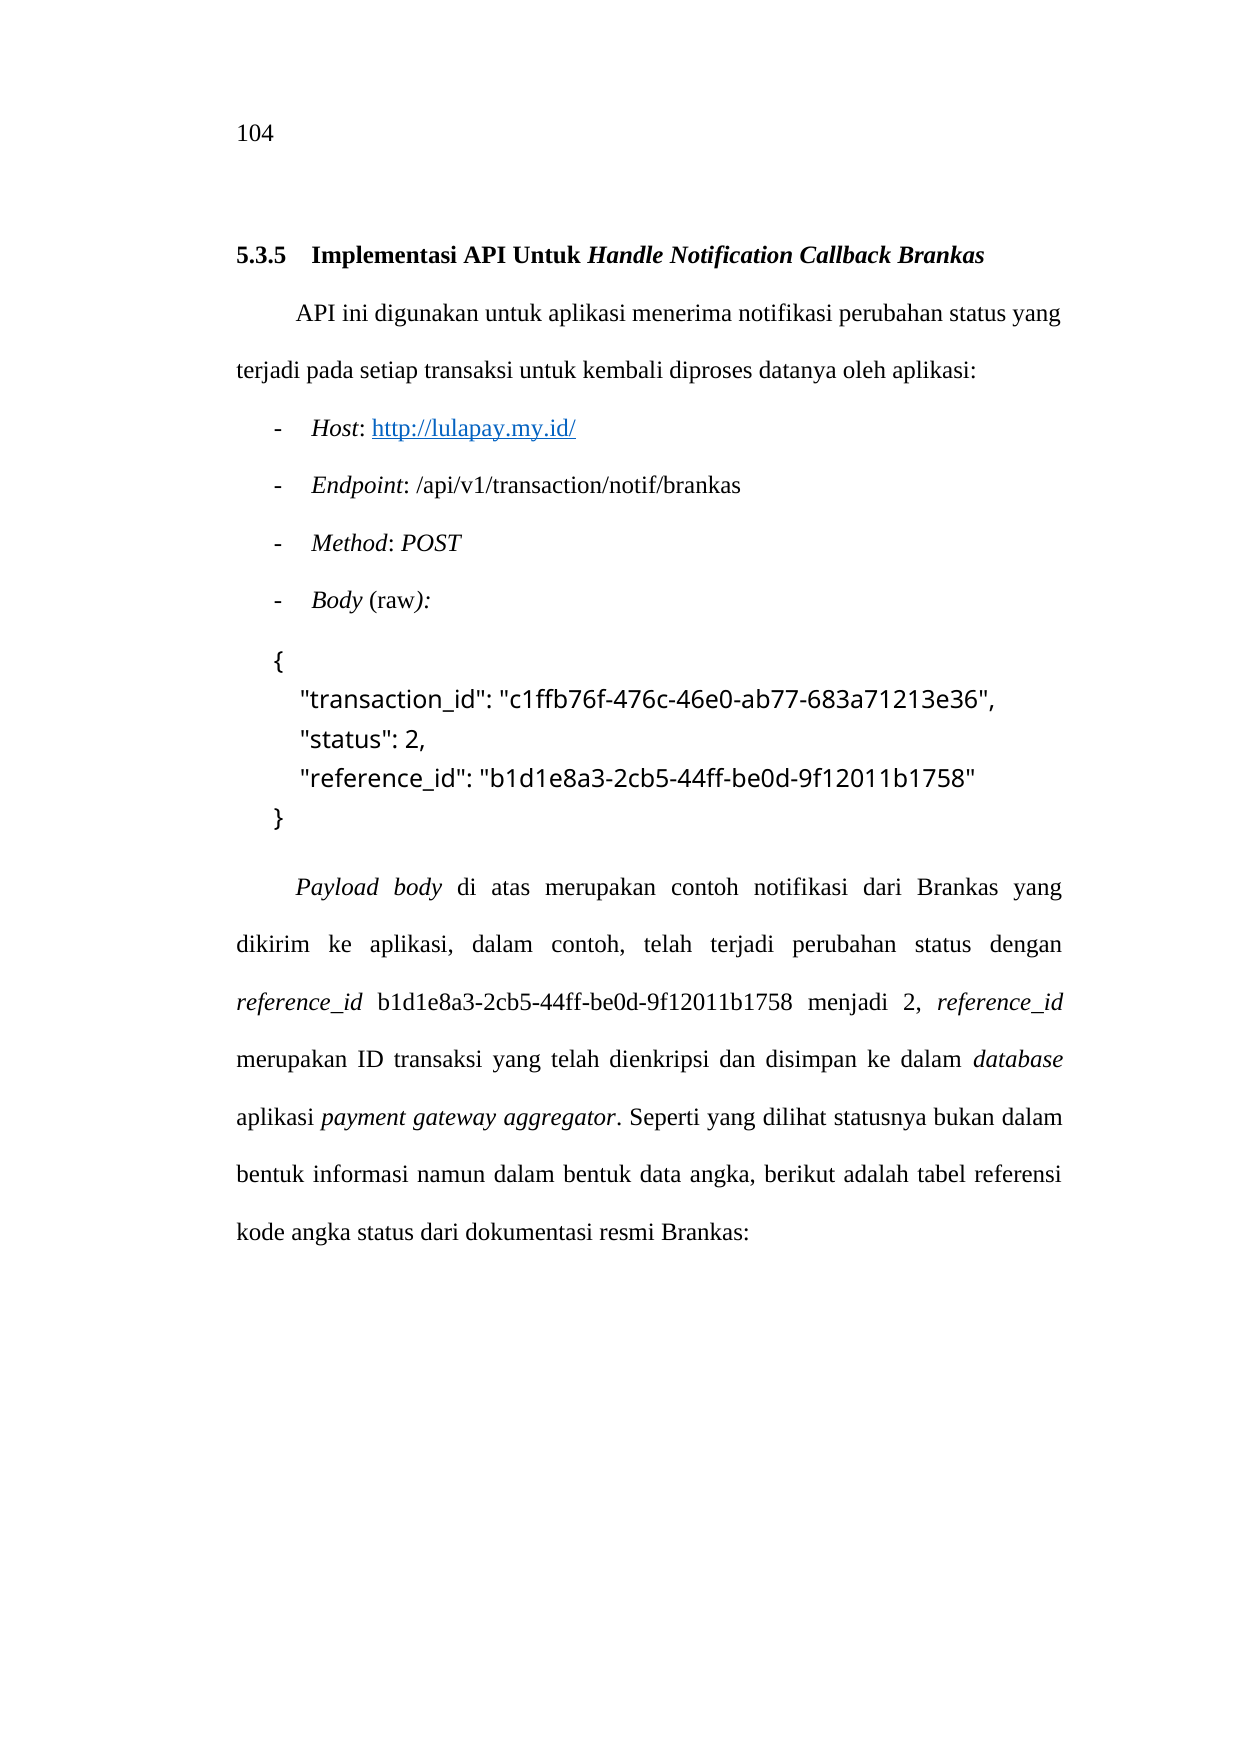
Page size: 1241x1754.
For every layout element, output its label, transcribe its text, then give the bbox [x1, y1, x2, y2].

text "reference_id": "b1d1e8a3-2cb5-44ff-be0d-9f12011b1758" [274, 760, 1063, 794]
text terjadi pada setiap transaksi untuk kembali diproses datanya oleh aplikasi: [236, 355, 1063, 384]
list Host: http://lulapay.my.id/ [274, 413, 1063, 442]
subtitle Implementasi API Untuk Handle Notification Callback Brankas [236, 240, 1063, 269]
text Payload body di atas merupakan contoh notifikasi dari Brankas yang dikirim ke aplikasi, dalam contoh, telah terjadi perubahan status dengan reference_id b1d1e8a3-2cb5-44ff-be0d-9f12011b1758 menjadi 2, reference_id merupakan ID transaksi yang telah dienkripsi dan disimpan ke dalam database aplikasi payment gateway aggregator. Seperti yang dilihat statusnya bukan dalam bentuk informasi namun dalam bentuk data angka, berikut adalah tabel referensi kode angka status dari dokumentasi resmi Brankas: [236, 872, 1063, 1246]
list Body (raw): [274, 585, 1063, 614]
text } [274, 799, 1063, 834]
list Endpoint: /api/v1/transaction/notif/brankas [274, 470, 1063, 499]
text API ini digunakan untuk aplikasi menerima notifikasi perubahan status yang [236, 298, 1063, 327]
text "transaction_id": "c1ffb76f-476c-46e0-ab77-683a71213e36", [274, 682, 1063, 716]
text "status": 2, [274, 721, 1063, 755]
list Method: POST [274, 528, 1063, 557]
text { [274, 643, 1063, 677]
